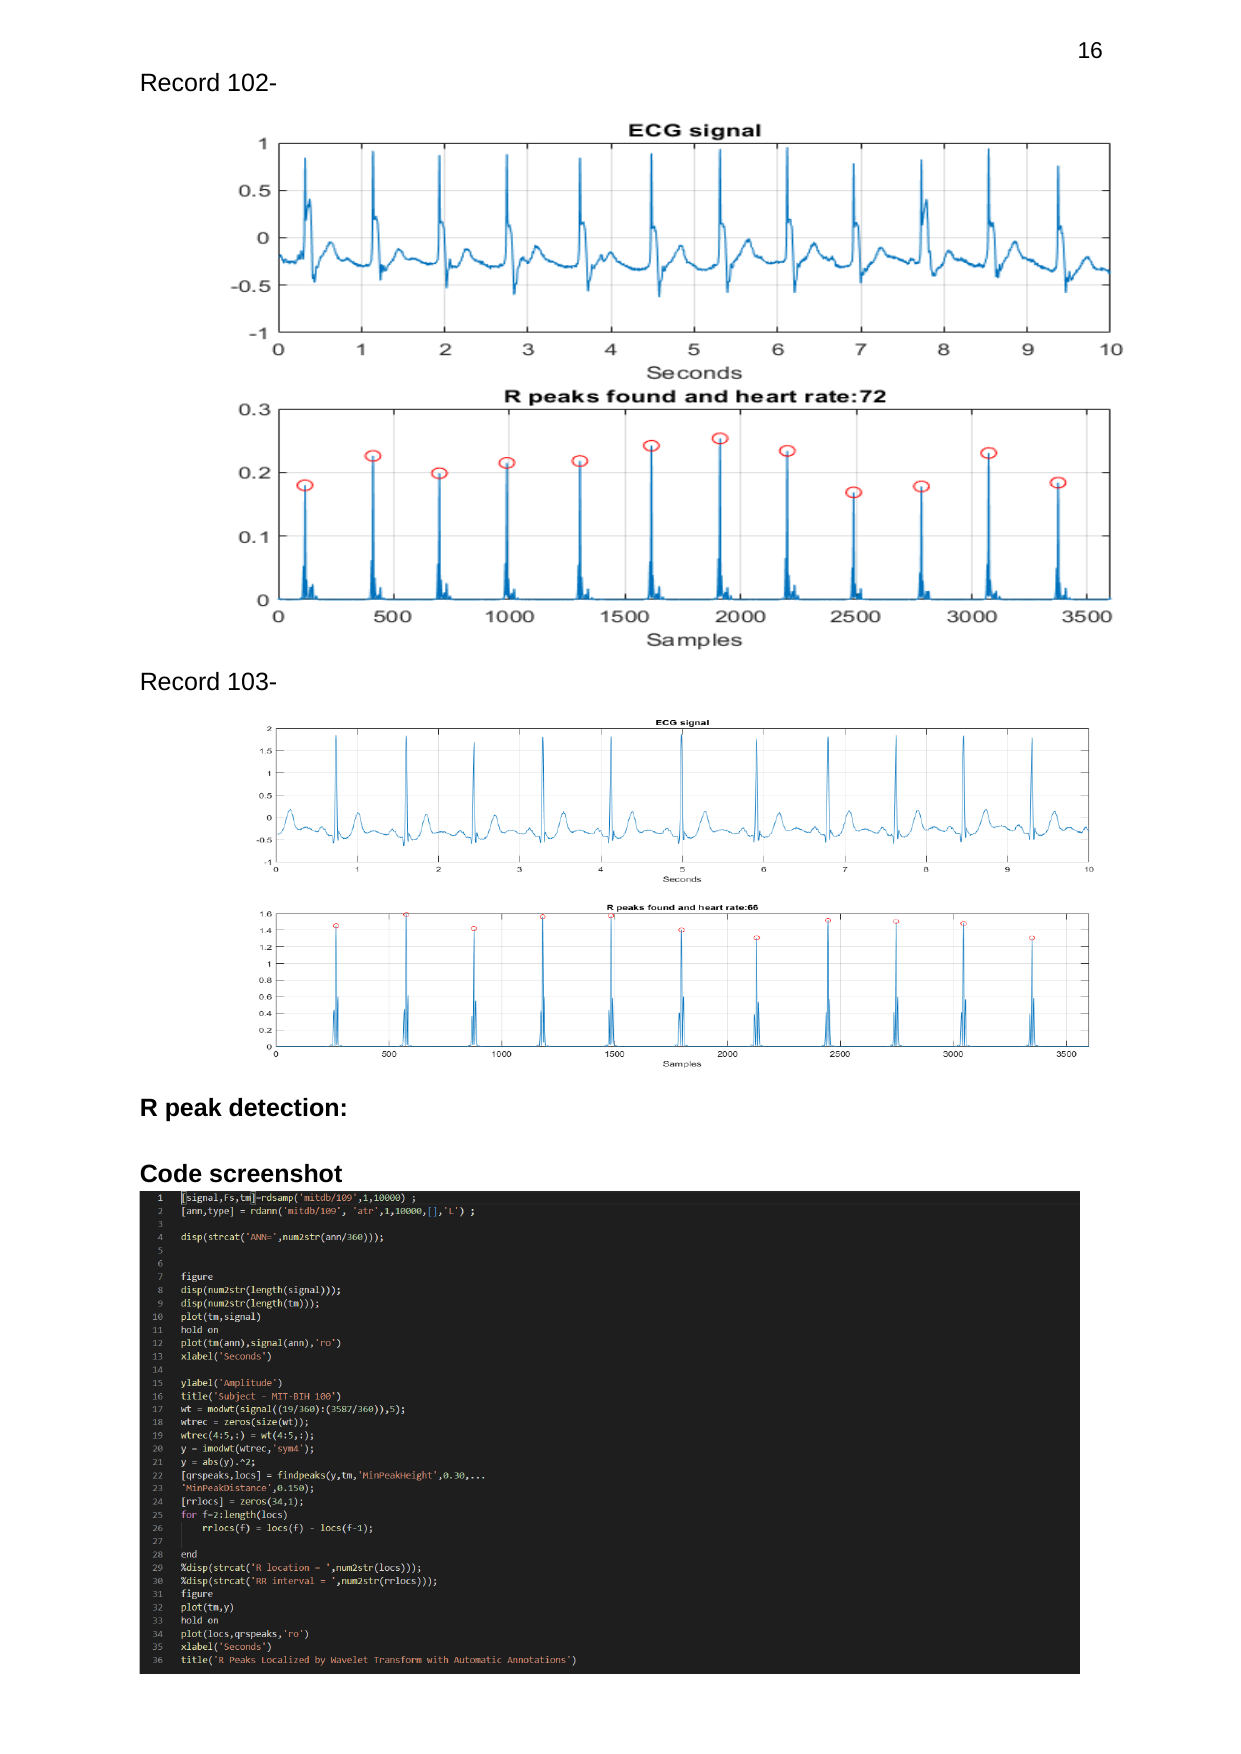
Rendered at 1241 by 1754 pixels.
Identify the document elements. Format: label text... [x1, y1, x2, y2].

text R peak detection: [139, 1093, 1103, 1122]
picture [139, 100, 1212, 663]
picture [139, 1191, 1080, 1674]
text Record 102- [139, 68, 1103, 96]
text Record 103- [139, 666, 1103, 695]
picture [139, 699, 1188, 1089]
text Code screenshot [139, 1159, 1103, 1188]
